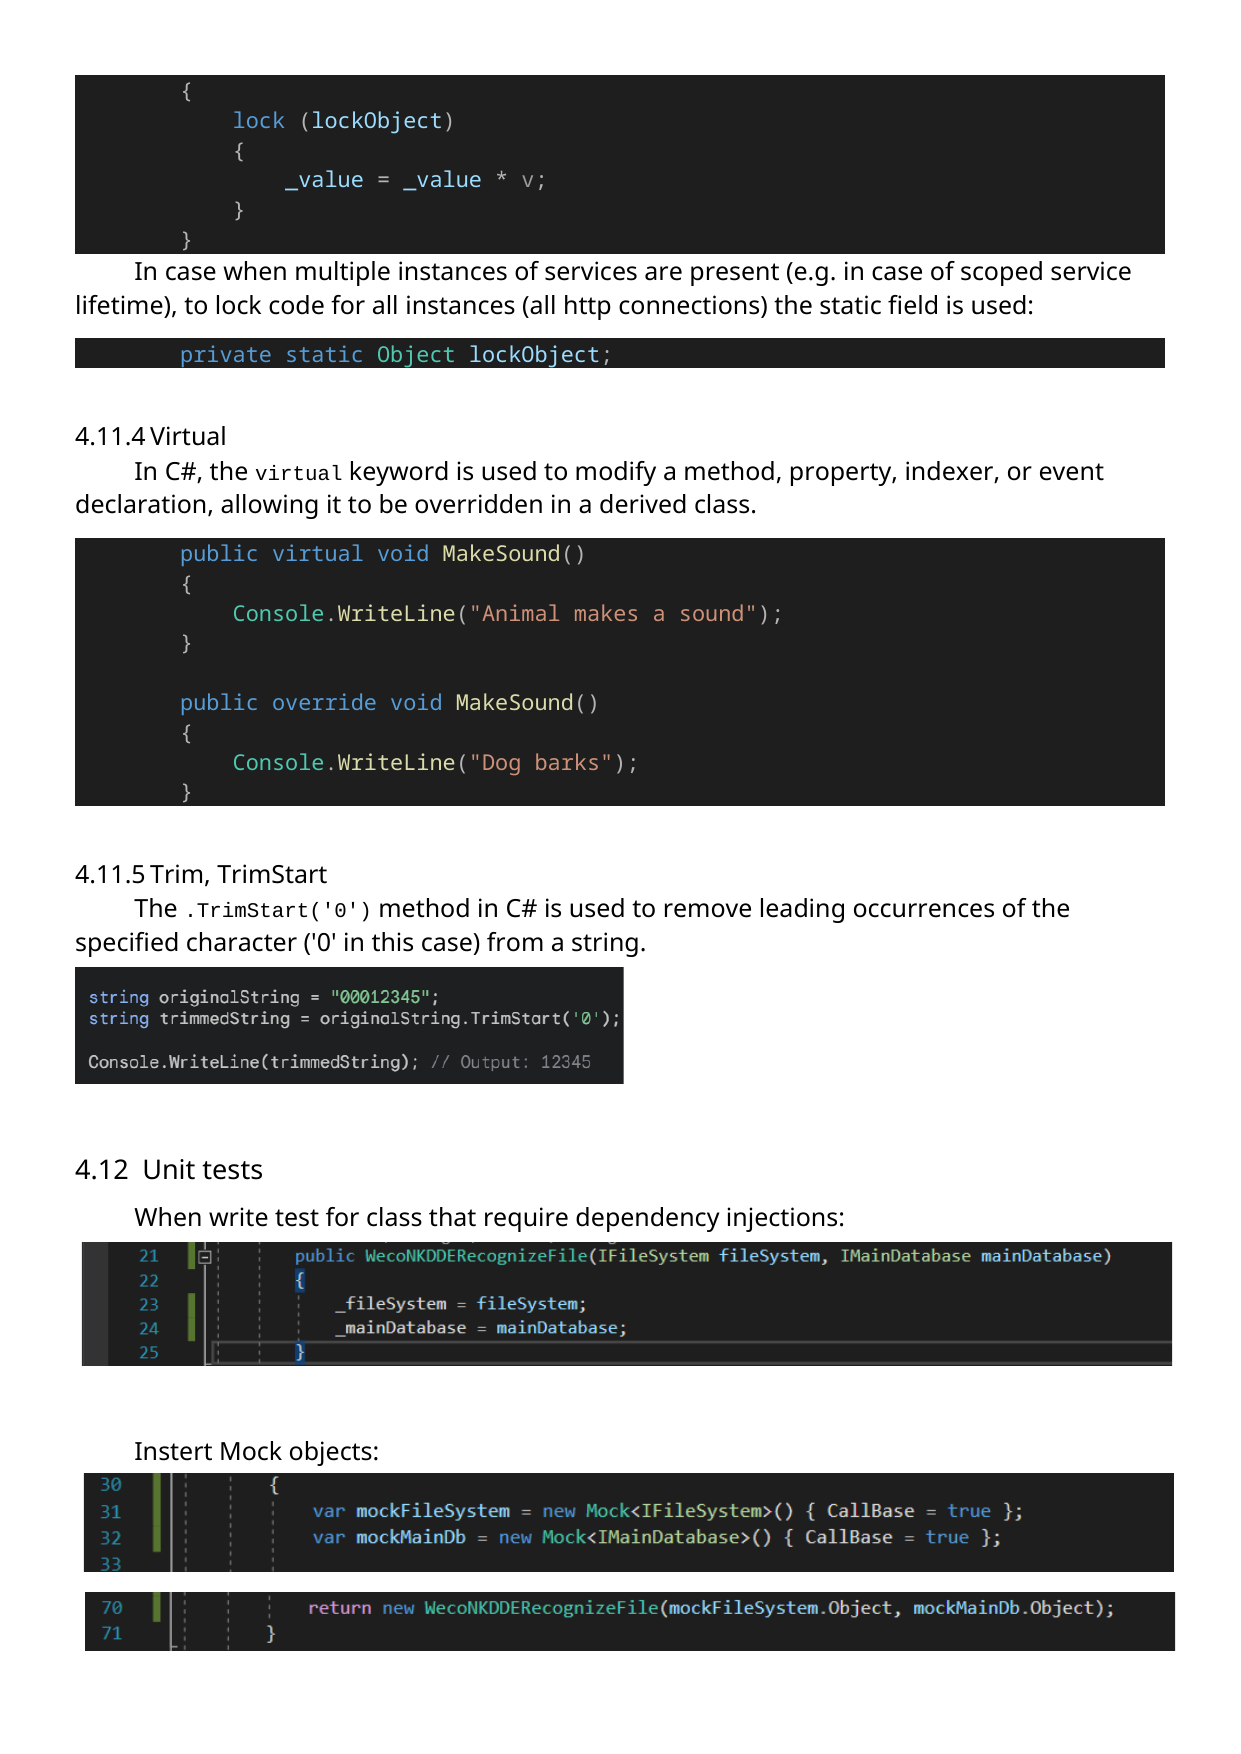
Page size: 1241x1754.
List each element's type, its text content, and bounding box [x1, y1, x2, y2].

text When write test for class that require dependency injections: [134, 1200, 1165, 1234]
text { [75, 134, 1165, 164]
text { [75, 75, 1165, 105]
text The .TrimStart('0') method in C# is used to remove leading occurrences of the specified character ('0' in this case) from a string. [75, 891, 1165, 959]
subtitle Unit tests [75, 1151, 1165, 1187]
text Instert Mock objects: [134, 1433, 1165, 1467]
text public virtual void MakeSound() [75, 538, 1165, 568]
picture [83, 1473, 1174, 1572]
text } [75, 776, 1165, 806]
text public override void MakeSound() [75, 687, 1165, 717]
picture [75, 967, 624, 1084]
text private static Object lockObject; [75, 338, 1165, 368]
text } [75, 224, 1165, 254]
text Console.WriteLine("Animal makes a sound"); [75, 597, 1165, 627]
subtitle Trim, TrimStart [75, 857, 1165, 891]
text { [75, 717, 1165, 746]
text In C#, the virtual keyword is used to modify a method, property, indexer, or event declaration, allowing it to be overridden in a derived class. [75, 453, 1165, 521]
text Console.WriteLine("Dog barks"); [75, 746, 1165, 776]
text { [75, 568, 1165, 597]
text } [75, 194, 1165, 224]
picture [81, 1242, 1173, 1366]
text lock (lockObject) [75, 105, 1165, 134]
text In case when multiple instances of services are present (e.g. in case of scoped service lifetime), to lock code for all instances (all http connections) the static field is used: [75, 254, 1165, 322]
text } [75, 627, 1165, 657]
subtitle Virtual [75, 419, 1165, 453]
text _value = _value * v; [75, 164, 1165, 194]
picture [85, 1592, 1176, 1651]
